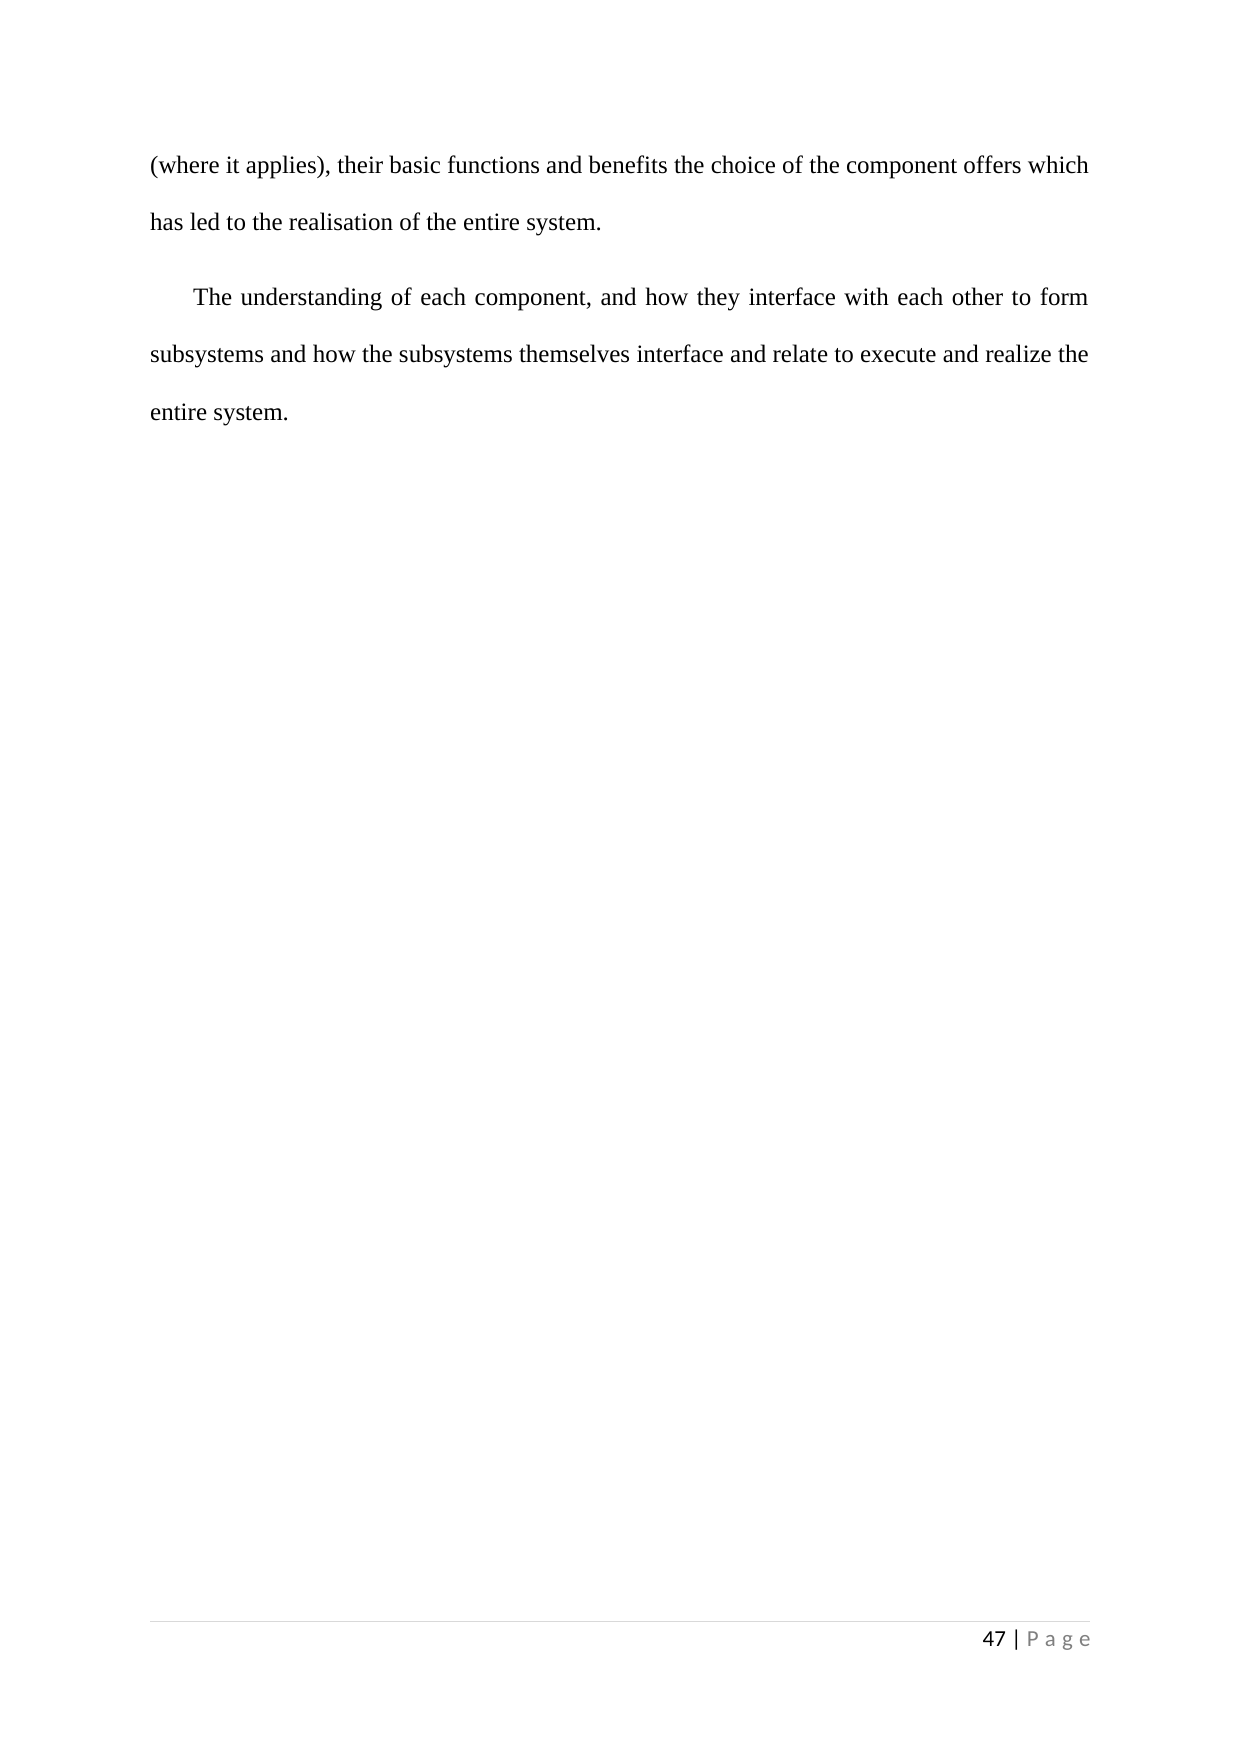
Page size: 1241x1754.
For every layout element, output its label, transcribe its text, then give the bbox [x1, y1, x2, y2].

text The understanding of each component, and how they interface with each other to form subsystems and how the subsystems themselves interface and relate to execute and realize the entire system. [150, 282, 1090, 425]
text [150, 150, 1090, 236]
